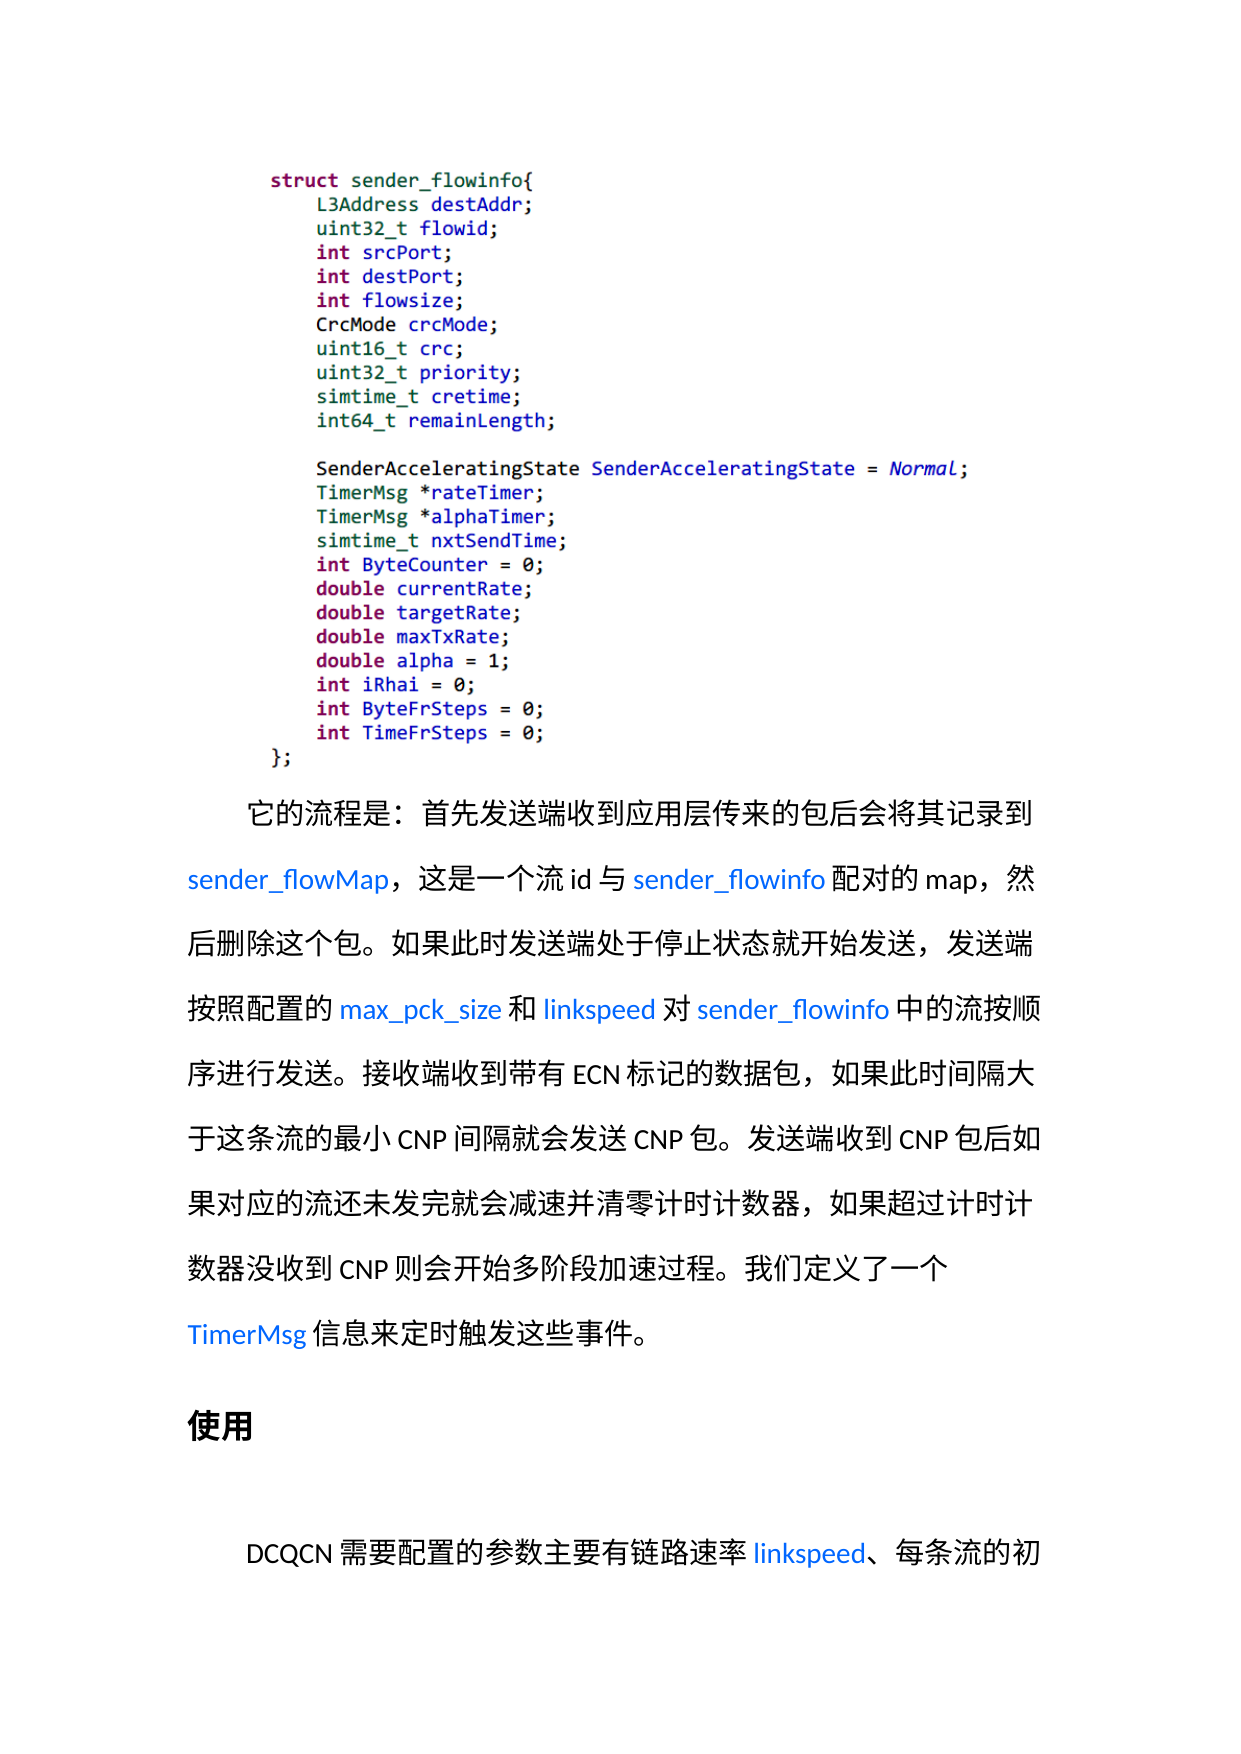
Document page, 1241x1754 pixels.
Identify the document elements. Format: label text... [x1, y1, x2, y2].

text 它的流程是：首先发送端收到应用层传来的包后会将其记录到sender_flowMap，这是一个流id与sender_flowinfo配对的map，然后删除这个包。如果此时发送端处于停止状态就开始发送，发送端按照配置的max_pck_size和linkspeed对sender_flowinfo中的流按顺序进行发送。接收端收到带有ECN标记的数据包，如果此时间隔大于这条流的最小CNP间隔就会发送CNP包。发送端收到CNP包后如果对应的流还未发完就会减速并清零计时计数器，如果超过计时计数器没收到CNP则会开始多阶段加速过程。我们定义了一个TimerMsg信息来定时触发这些事件。 [187, 779, 1053, 1364]
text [187, 1519, 1053, 1584]
subtitle 使用 [187, 1392, 1053, 1457]
picture [243, 162, 997, 779]
